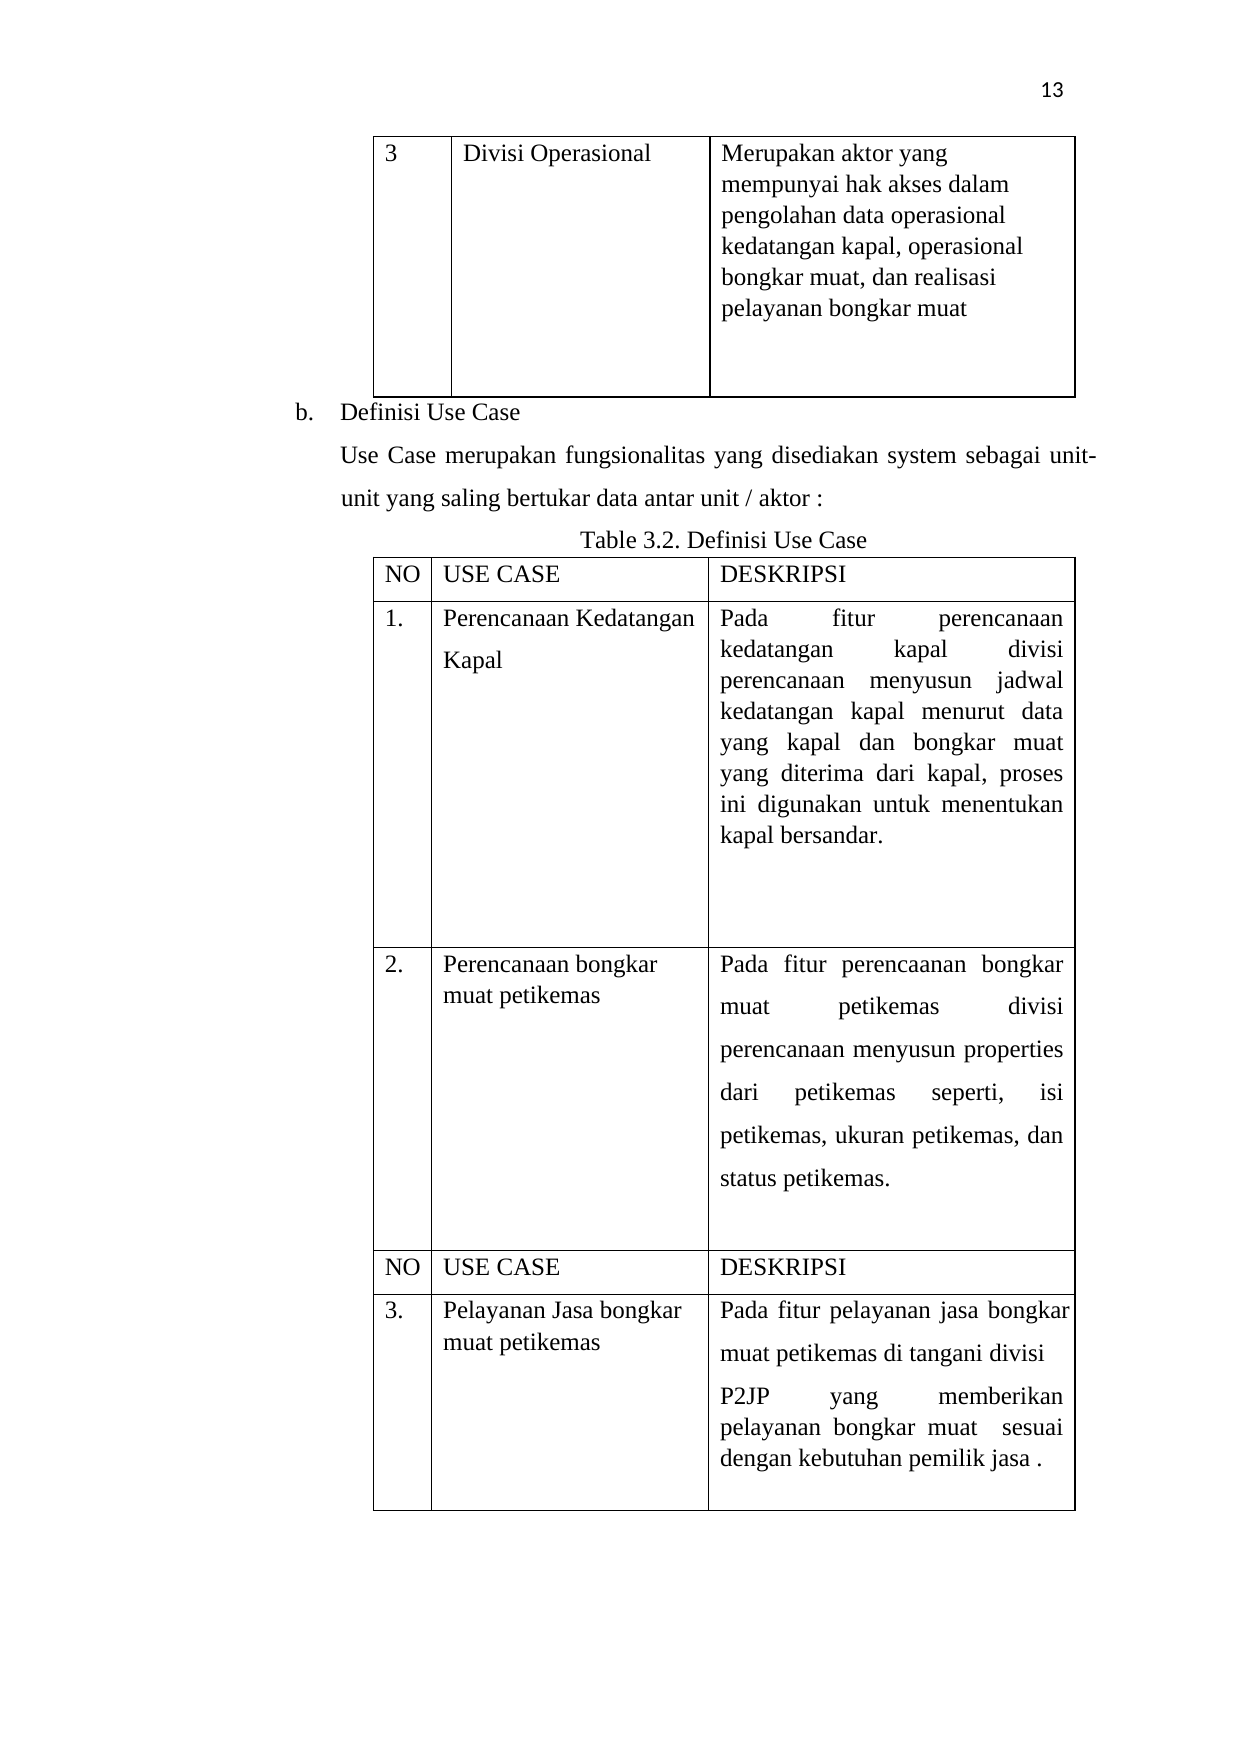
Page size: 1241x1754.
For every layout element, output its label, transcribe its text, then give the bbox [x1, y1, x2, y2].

table_cell Pada fitur perencaanan bongkar muat petikemas divisi perencanaan menyusun properties dari petikemas seperti, isi petikemas, ukuran petikemas, dan status petikemas. [709, 948, 1074, 1250]
table_cell Perencanaan Kedatangan Kapal [432, 602, 708, 947]
table_cell Merupakan aktor yang mempunyai hak akses dalam pengolahan data operasional kedatangan kapal, operasional bongkar muat, dan realisasi pelayanan bongkar muat [711, 137, 1074, 396]
table_cell 1. [374, 602, 431, 947]
text Table 3.2. Definisi Use Case [350, 526, 1097, 554]
table_cell Perencanaan bongkar muat petikemas [432, 948, 708, 1250]
table_cell 3 [374, 137, 451, 396]
list Definisi Use Case [295, 397, 1097, 426]
table_cell NO [374, 1251, 431, 1294]
table_header NO [374, 558, 431, 601]
table_cell Pelayanan Jasa bongkar muat petikemas [432, 1295, 708, 1510]
table_cell DESKRIPSI [709, 1251, 1074, 1294]
table_cell Divisi Operasional [452, 137, 709, 396]
table_cell Pada fitur perencanaan kedatangan kapal divisi perencanaan menyusun jadwal kedatangan kapal menurut data yang kapal dan bongkar muat yang diterima dari kapal, proses ini digunakan untuk menentukan kapal bersandar. [709, 602, 1074, 947]
table_cell 2. [374, 948, 431, 1250]
table_header USE CASE [432, 558, 708, 601]
table_cell USE CASE [432, 1251, 708, 1294]
table_header DESKRIPSI [709, 558, 1074, 601]
table_cell 3. [374, 1295, 431, 1510]
table_cell Pada fitur pelayanan jasa bongkar muat petikemas di tangani divisi P2JP yang memberikan pelayanan bongkar muat sesuai dengan kebutuhan pemilik jasa . [709, 1295, 1074, 1510]
text Use Case merupakan fungsionalitas yang disediakan system sebagai unit- unit yang saling bertukar data antar unit / aktor : [340, 440, 1097, 512]
